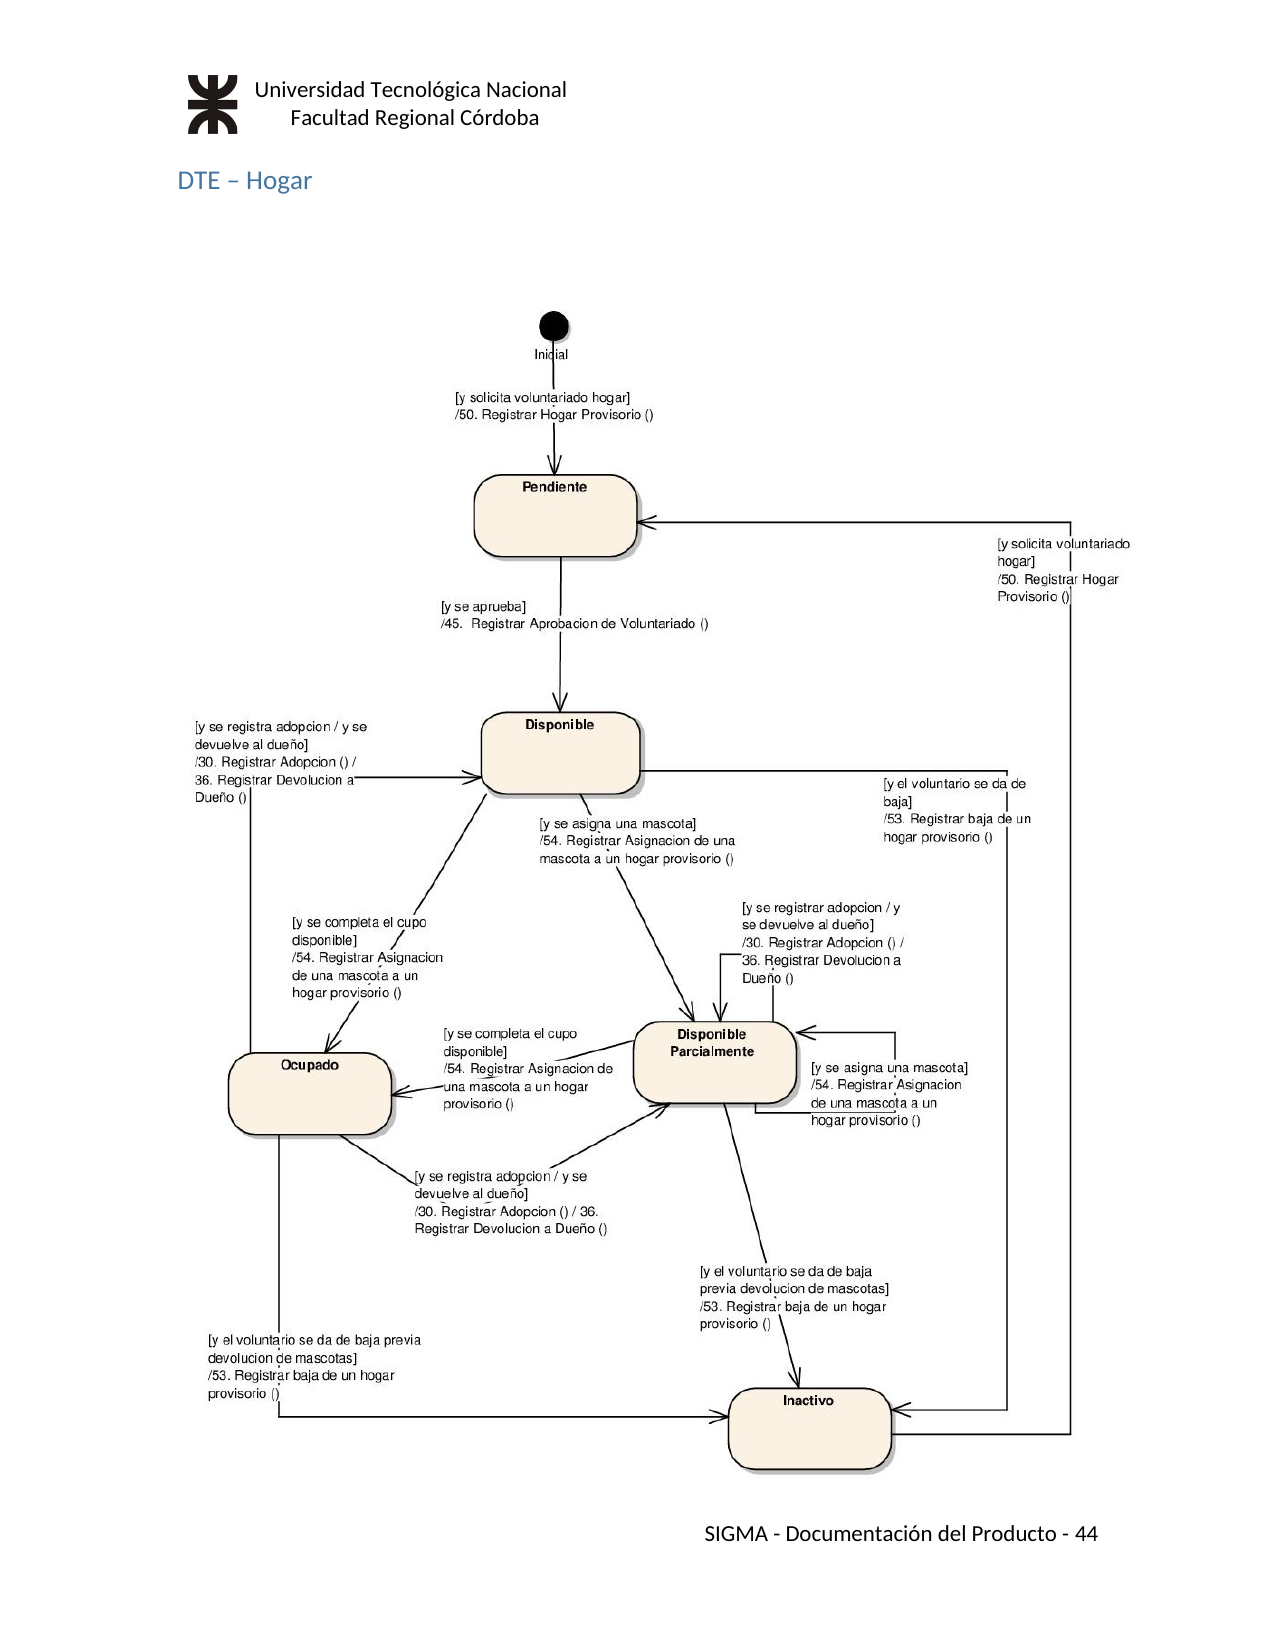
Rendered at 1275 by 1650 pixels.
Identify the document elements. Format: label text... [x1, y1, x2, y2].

picture [177, 292, 1142, 1496]
subtitle DTE – Hogar [177, 163, 1098, 196]
picture [188, 75, 238, 134]
